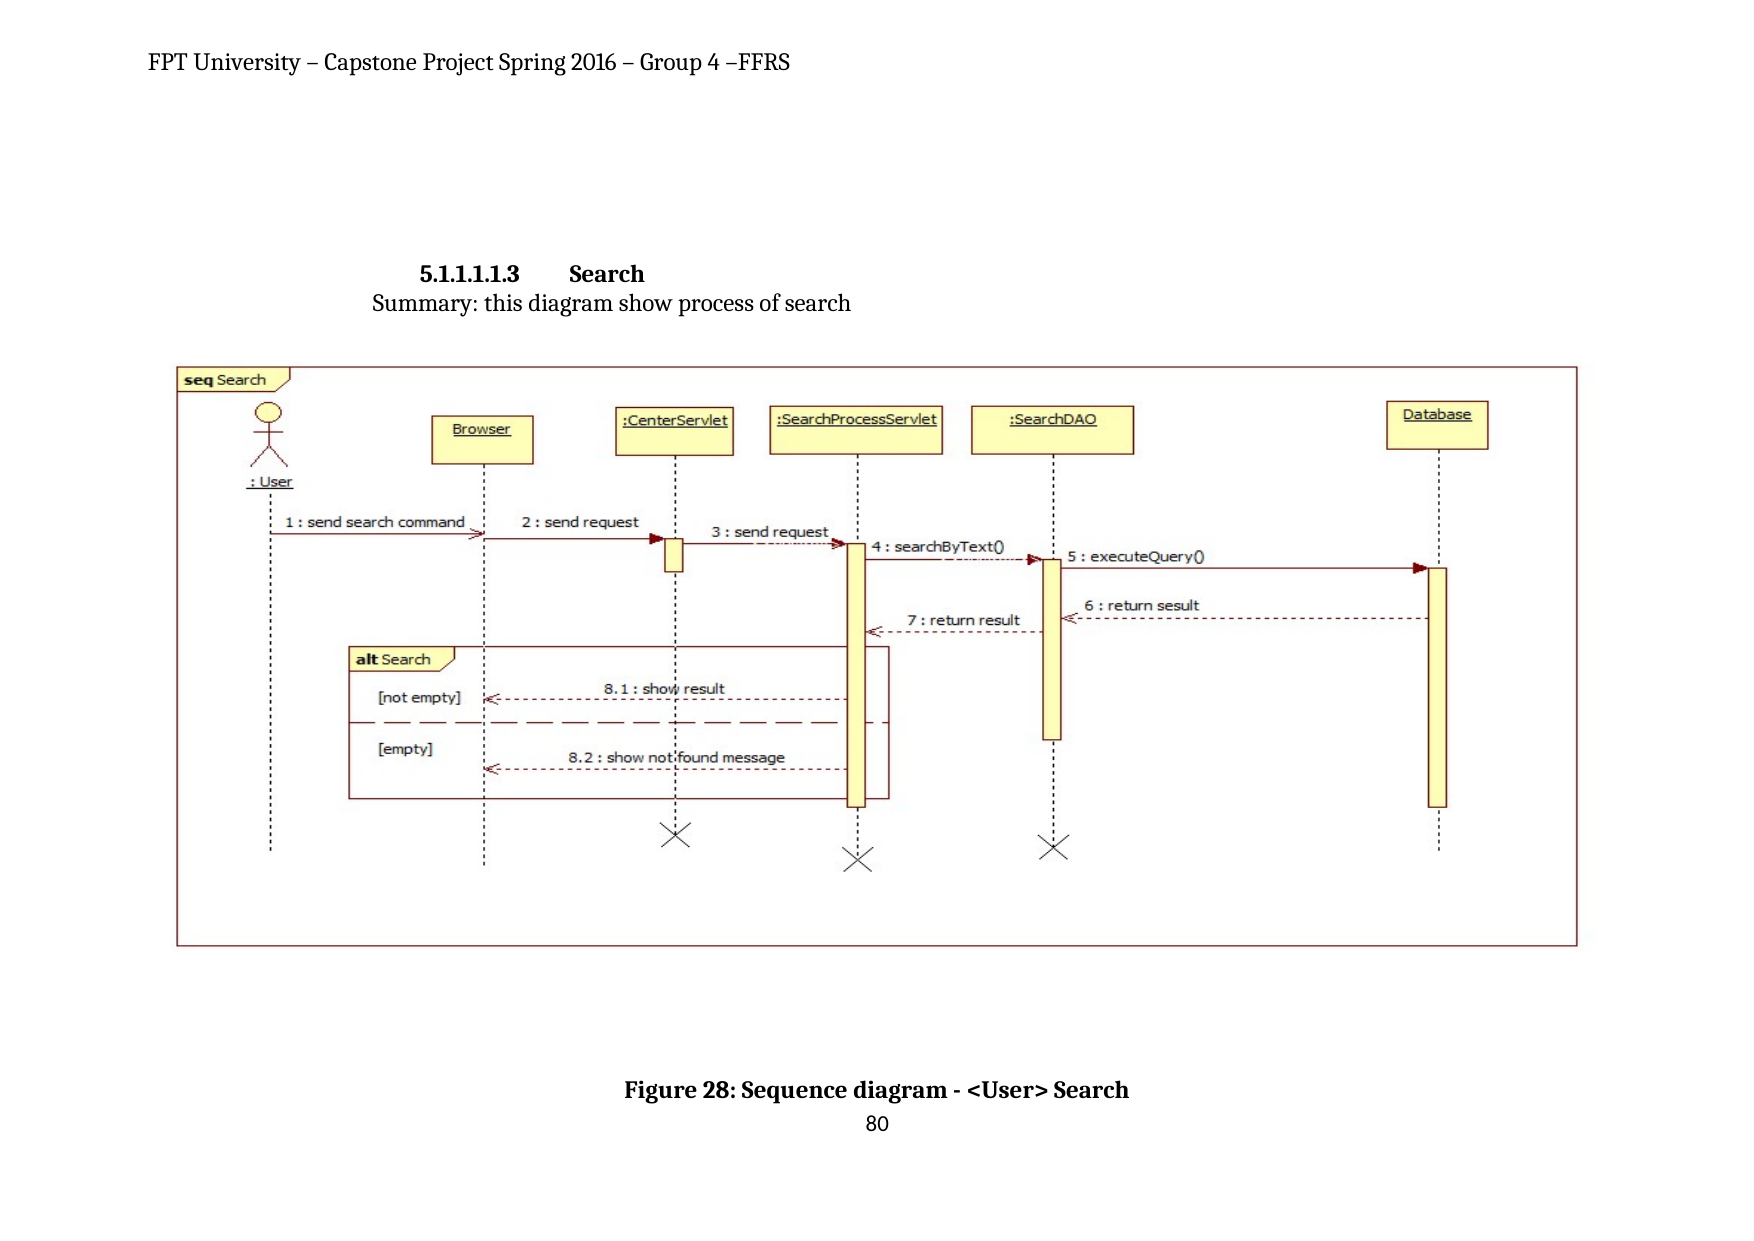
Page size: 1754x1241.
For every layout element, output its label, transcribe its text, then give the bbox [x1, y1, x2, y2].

picture [147, 342, 1606, 1052]
subtitle Search [419, 260, 1606, 288]
text Figure 28: Sequence diagram - <User> Search [148, 1076, 1606, 1105]
text Summary: this diagram show process of search [298, 288, 1606, 317]
